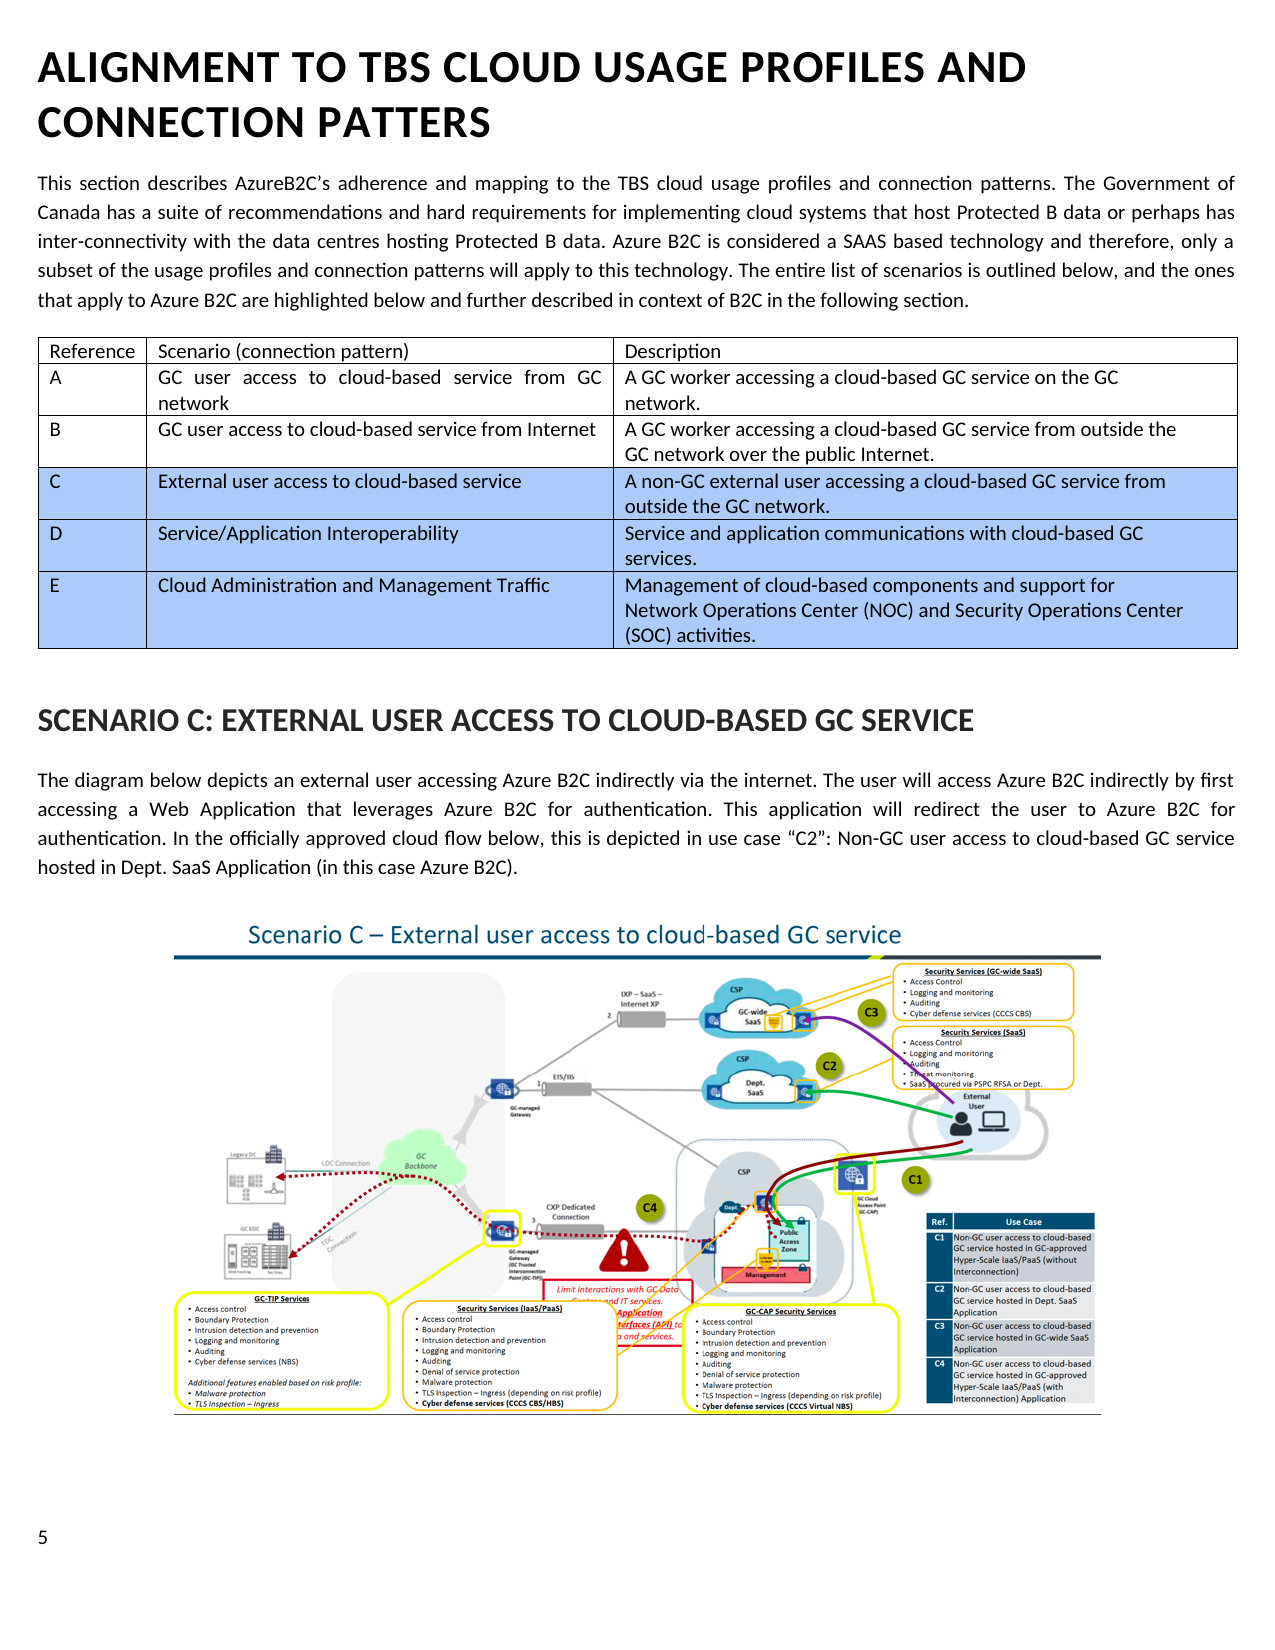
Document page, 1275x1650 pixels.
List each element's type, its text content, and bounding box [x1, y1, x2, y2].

table_header Description [614, 338, 1237, 363]
table_cell A GC worker accessing a cloud-based GC service from outside the GC network over the public Internet. [614, 416, 1237, 467]
table_cell Cloud Administration and Management Traffic [147, 572, 613, 648]
table_cell External user access to cloud-based service [147, 468, 613, 519]
subtitle Scenario C: External User Access to Cloud-Based GC Service [37, 699, 1237, 740]
table_cell A [39, 364, 146, 415]
subtitle ALIGNMENT TO TBS CLOUD USAGE PROFILES AND CONNECTION PATTERS [37, 37, 1237, 149]
text The diagram below depicts an external user accessing Azure B2C indirectly via the internet. The user will access Azure B2C indirectly by first accessing a Web Application that leverages Azure B2C for authentication. This application will redirect the user to Azure B2C for authentication. In the officially approved cloud flow below, this is depicted in use case “C2”: Non-GC user access to cloud-based GC service hosted in Dept. SaaS Application (in this case Azure B2C). [37, 767, 1237, 880]
table_cell A non-GC external user accessing a cloud-based GC service from outside the GC network. [614, 468, 1237, 519]
table_cell A GC worker accessing a cloud-based GC service on the GC network. [614, 364, 1237, 415]
table_header Reference [39, 338, 146, 363]
table_cell GC user access to cloud-based service from GC network [147, 364, 613, 415]
picture [174, 904, 1101, 1415]
table_cell C [39, 468, 146, 519]
table_cell Service/Application Interoperability [147, 520, 613, 571]
table_cell E [39, 572, 146, 648]
table_cell Management of cloud-based components and support for Network Operations Center (NOC) and Security Operations Center (SOC) activities. [614, 572, 1237, 648]
table_header Scenario (connection pattern) [147, 338, 613, 363]
table_cell GC user access to cloud-based service from Internet [147, 416, 613, 467]
table_cell D [39, 520, 146, 571]
table_cell Service and application communications with cloud-based GC services. [614, 520, 1237, 571]
text This section describes AzureB2C’s adherence and mapping to the TBS cloud usage profiles and connection patterns. The Government of Canada has a suite of recommendations and hard requirements for implementing cloud systems that host Protected B data or perhaps has inter-connectivity with the data centres hosting Protected B data. Azure B2C is considered a SAAS based technology and therefore, only a subset of the usage profiles and connection patterns will apply to this technology. The entire list of scenarios is outlined below, and the ones that apply to Azure B2C are highlighted below and further described in context of B2C in the following section. [37, 170, 1237, 312]
table_cell B [39, 416, 146, 467]
